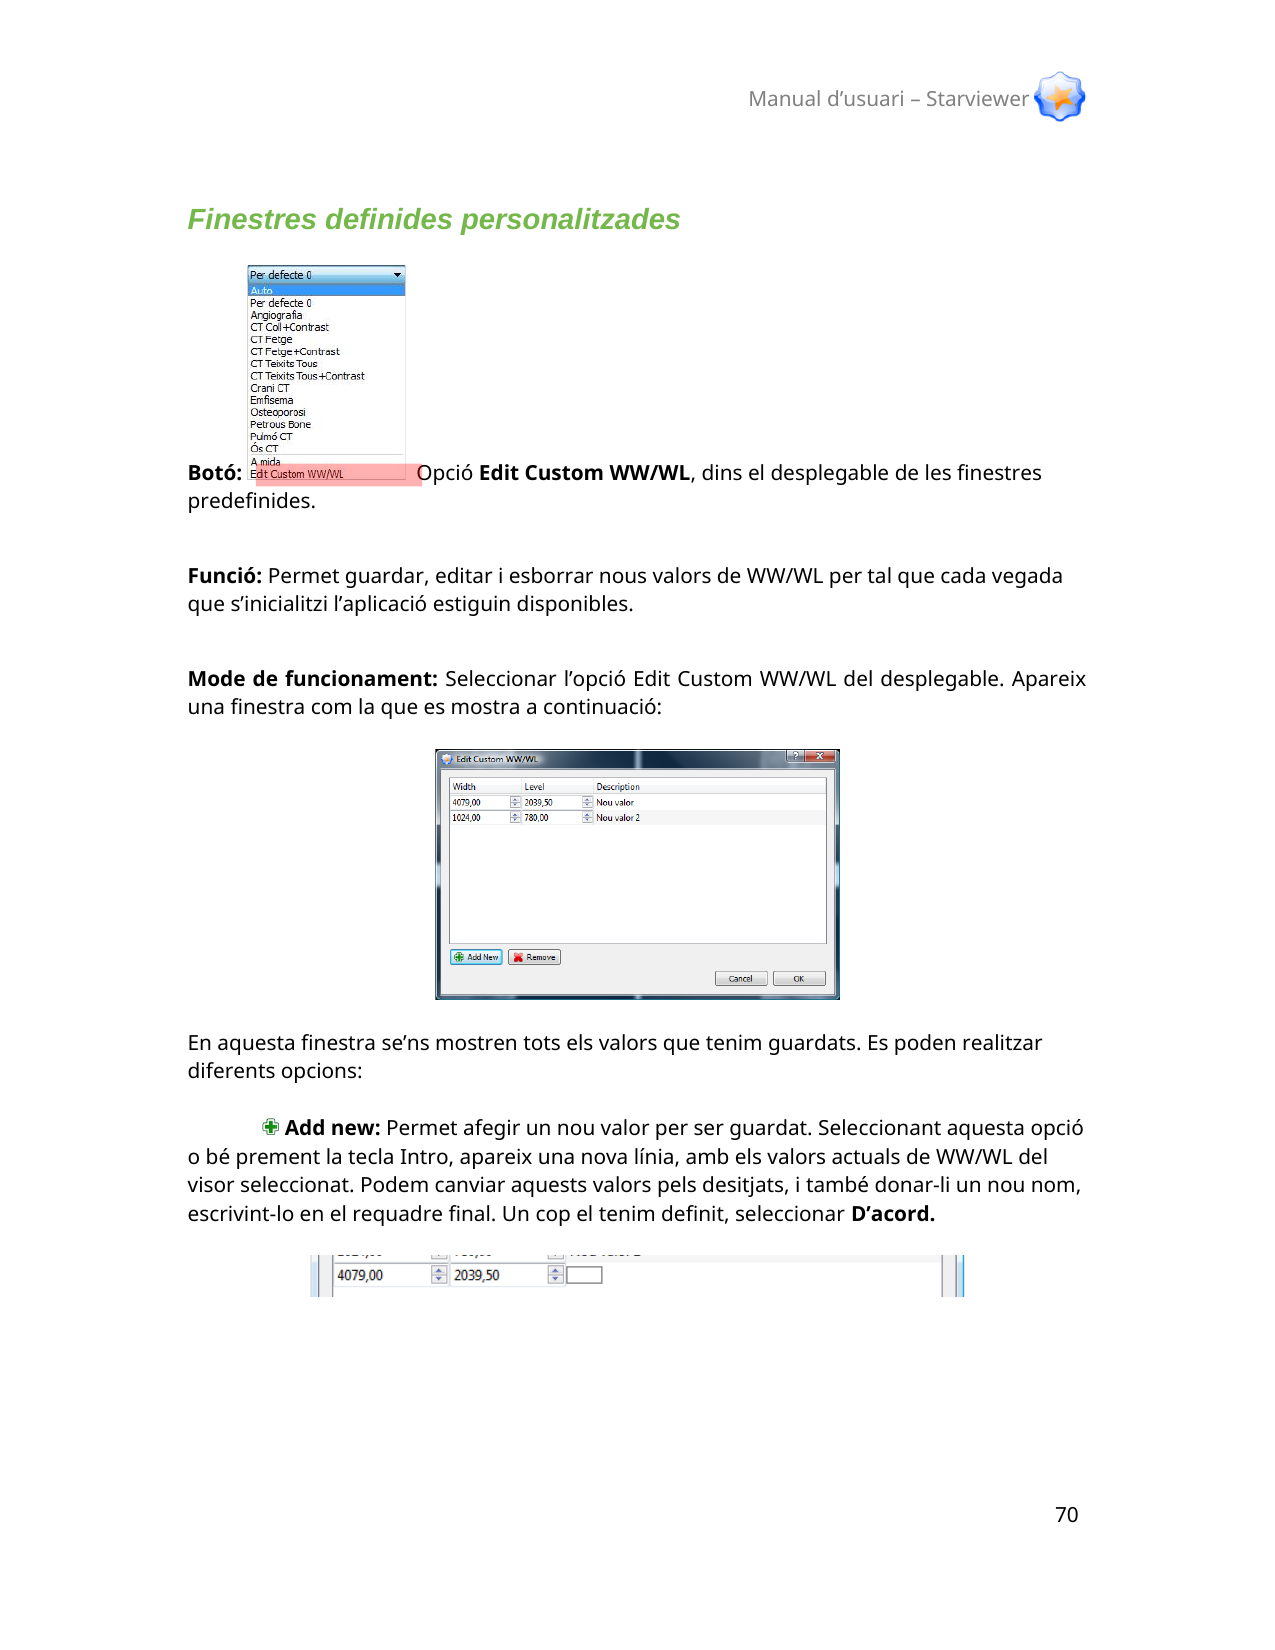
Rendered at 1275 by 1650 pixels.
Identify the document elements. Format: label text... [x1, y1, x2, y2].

picture [310, 1255, 965, 1297]
picture [435, 749, 840, 1000]
picture [1033, 71, 1086, 122]
picture [247, 265, 406, 480]
picture [261, 1118, 279, 1136]
subtitle Finestres definides personalitzades [187, 202, 1078, 236]
text Funció: Permet guardar, editar i esborrar nous valors de WW/WL per tal que cada vegada que s’inicialitzi l’aplicació estiguin disponibles. [187, 561, 1078, 618]
text Add new: Permet afegir un nou valor per ser guardat. Seleccionant aquesta opció o bé prement la tecla Intro, apareix una nova línia, amb els valors actuals de WW/WL del visor seleccionat. Podem canviar aquests valors pels desitjats, i també donar-li un nou nom, escrivint-lo en el requadre final. Un cop el tenim definit, seleccionar D’acord. [187, 1113, 1087, 1227]
text Botó: Opció Edit Custom WW/WL, dins el desplegable de les finestres predefinides. [187, 265, 1078, 514]
text En aquesta finestra se’ns mostren tots els valors que tenim guardats. Es poden realitzar diferents opcions: [187, 1028, 1087, 1085]
text Mode de funcionament: Seleccionar l’opció Edit Custom WW/WL del desplegable. Apareix una finestra com la que es mostra a continuació: [187, 664, 1087, 721]
